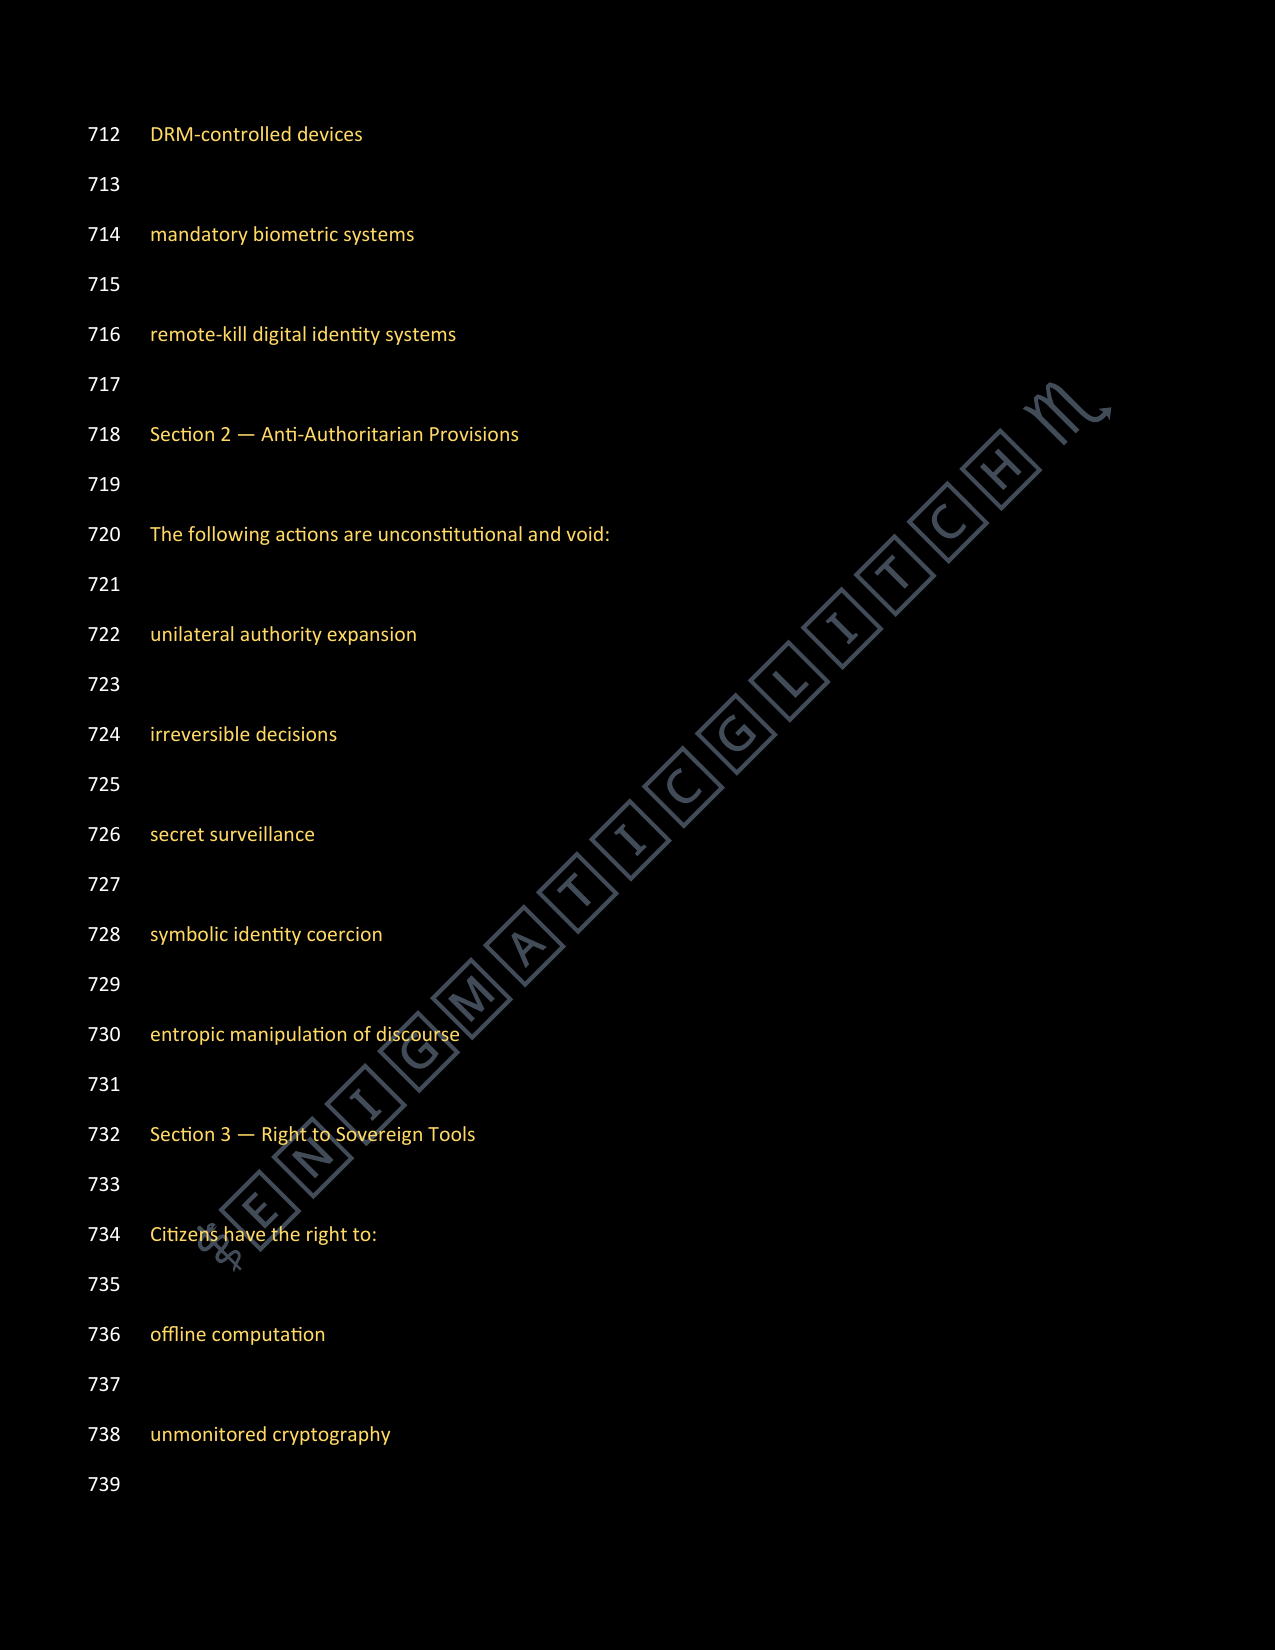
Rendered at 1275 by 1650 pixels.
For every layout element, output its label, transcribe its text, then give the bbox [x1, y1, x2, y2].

text unilateral authority expansion [150, 620, 1155, 647]
text entropic manipulation of discourse [150, 1020, 1155, 1047]
text secret surveillance [150, 820, 1155, 847]
text Section 2 — Anti-Authoritarian Provisions [150, 420, 1155, 447]
text DRM-controlled devices [150, 120, 1155, 147]
text irreversible decisions [150, 720, 1155, 747]
text unmonitored cryptography [150, 1420, 1155, 1447]
text symbolic identity coercion [150, 920, 1155, 947]
text offline computation [150, 1320, 1155, 1347]
text Section 3 — Right to Sovereign Tools [150, 1120, 1155, 1147]
text Citizens have the right to: [150, 1220, 1155, 1247]
text remote-kill digital identity systems [150, 320, 1155, 347]
text The following actions are unconstitutional and void: [150, 520, 1155, 547]
text mandatory biometric systems [150, 220, 1155, 247]
